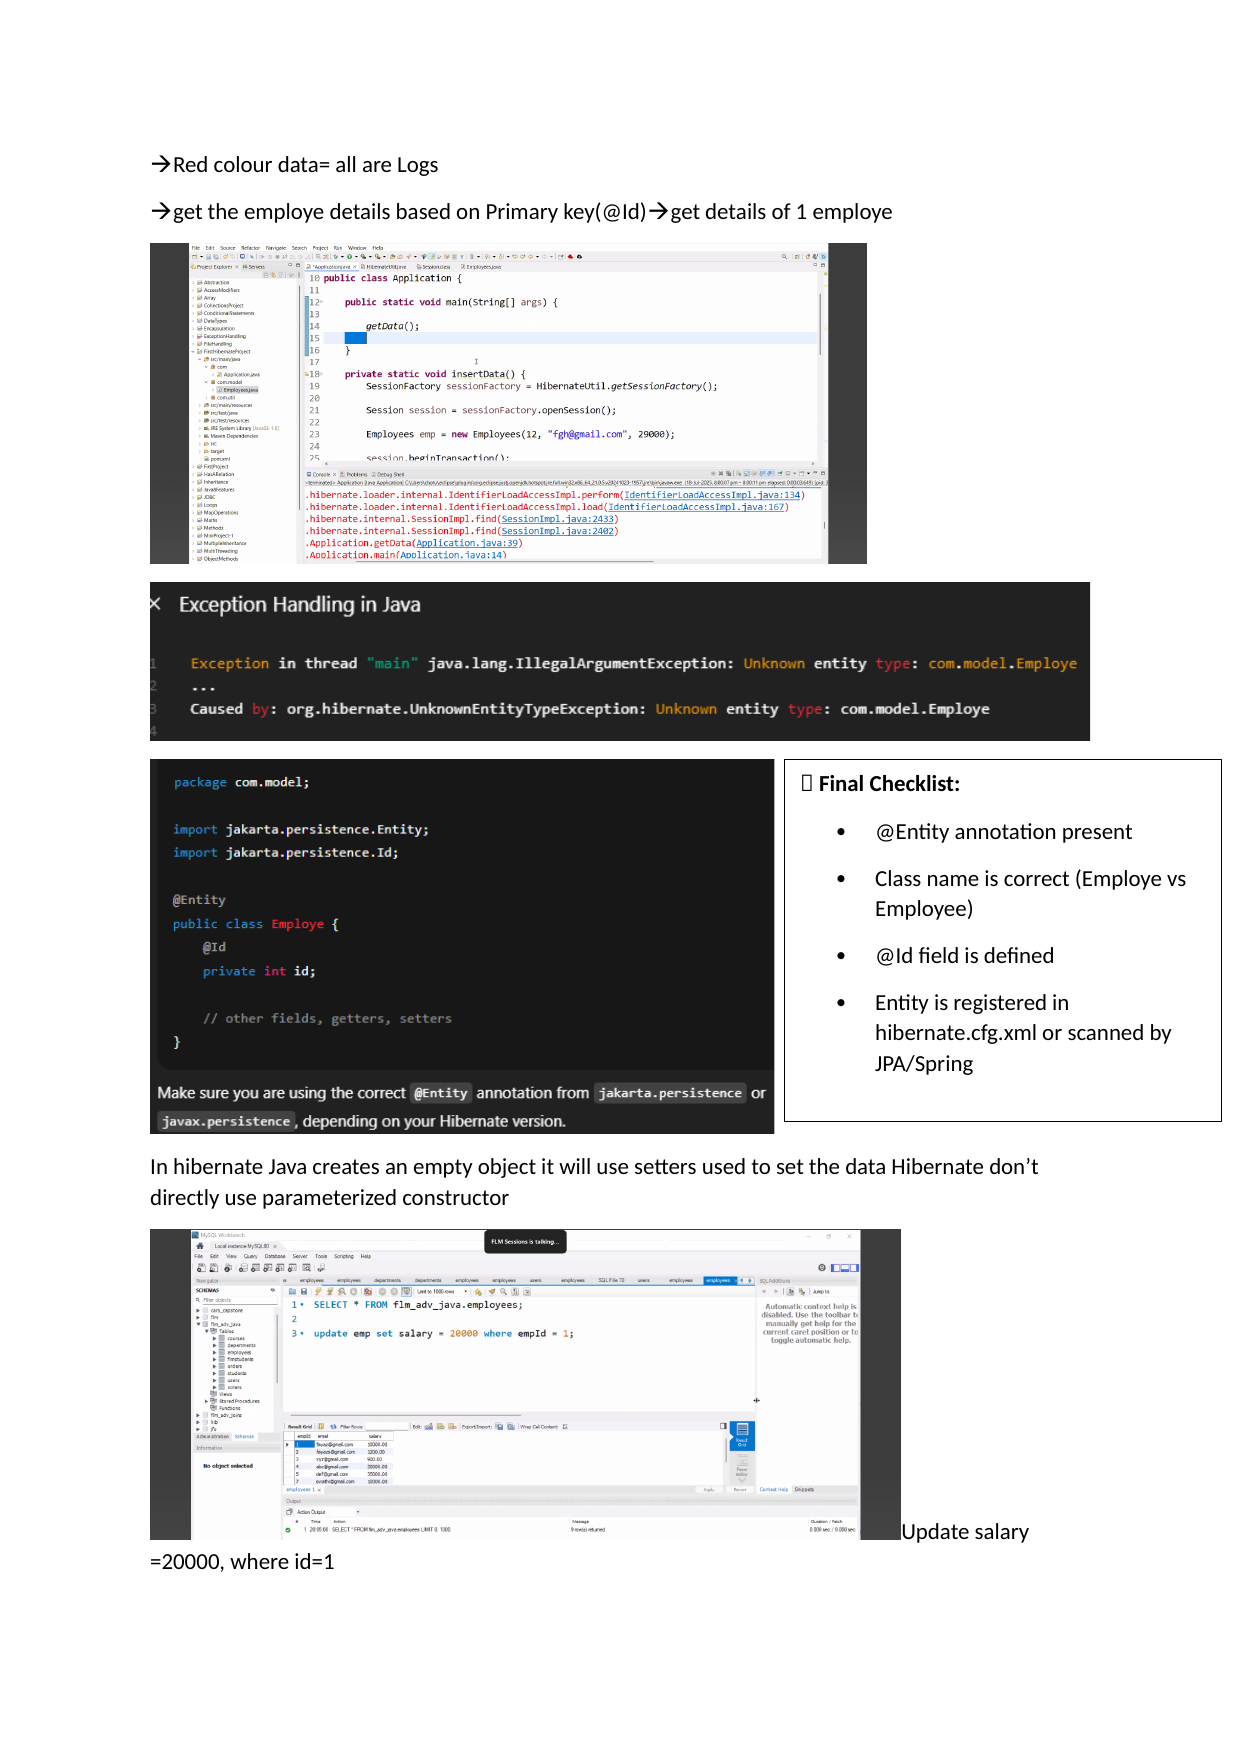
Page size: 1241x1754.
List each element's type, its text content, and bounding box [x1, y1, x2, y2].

text Red colour data= all are Logs [150, 150, 1090, 178]
text get the employe details based on Primary key(@Id)get details of 1 employe [150, 197, 1090, 225]
picture [150, 1229, 901, 1540]
picture [150, 759, 775, 1134]
text In hibernate Java creates an empty object it will use setters used to set the data Hibernate don’t directly use parameterized constructor [150, 1152, 1090, 1211]
picture [150, 582, 1091, 741]
picture [150, 243, 867, 564]
